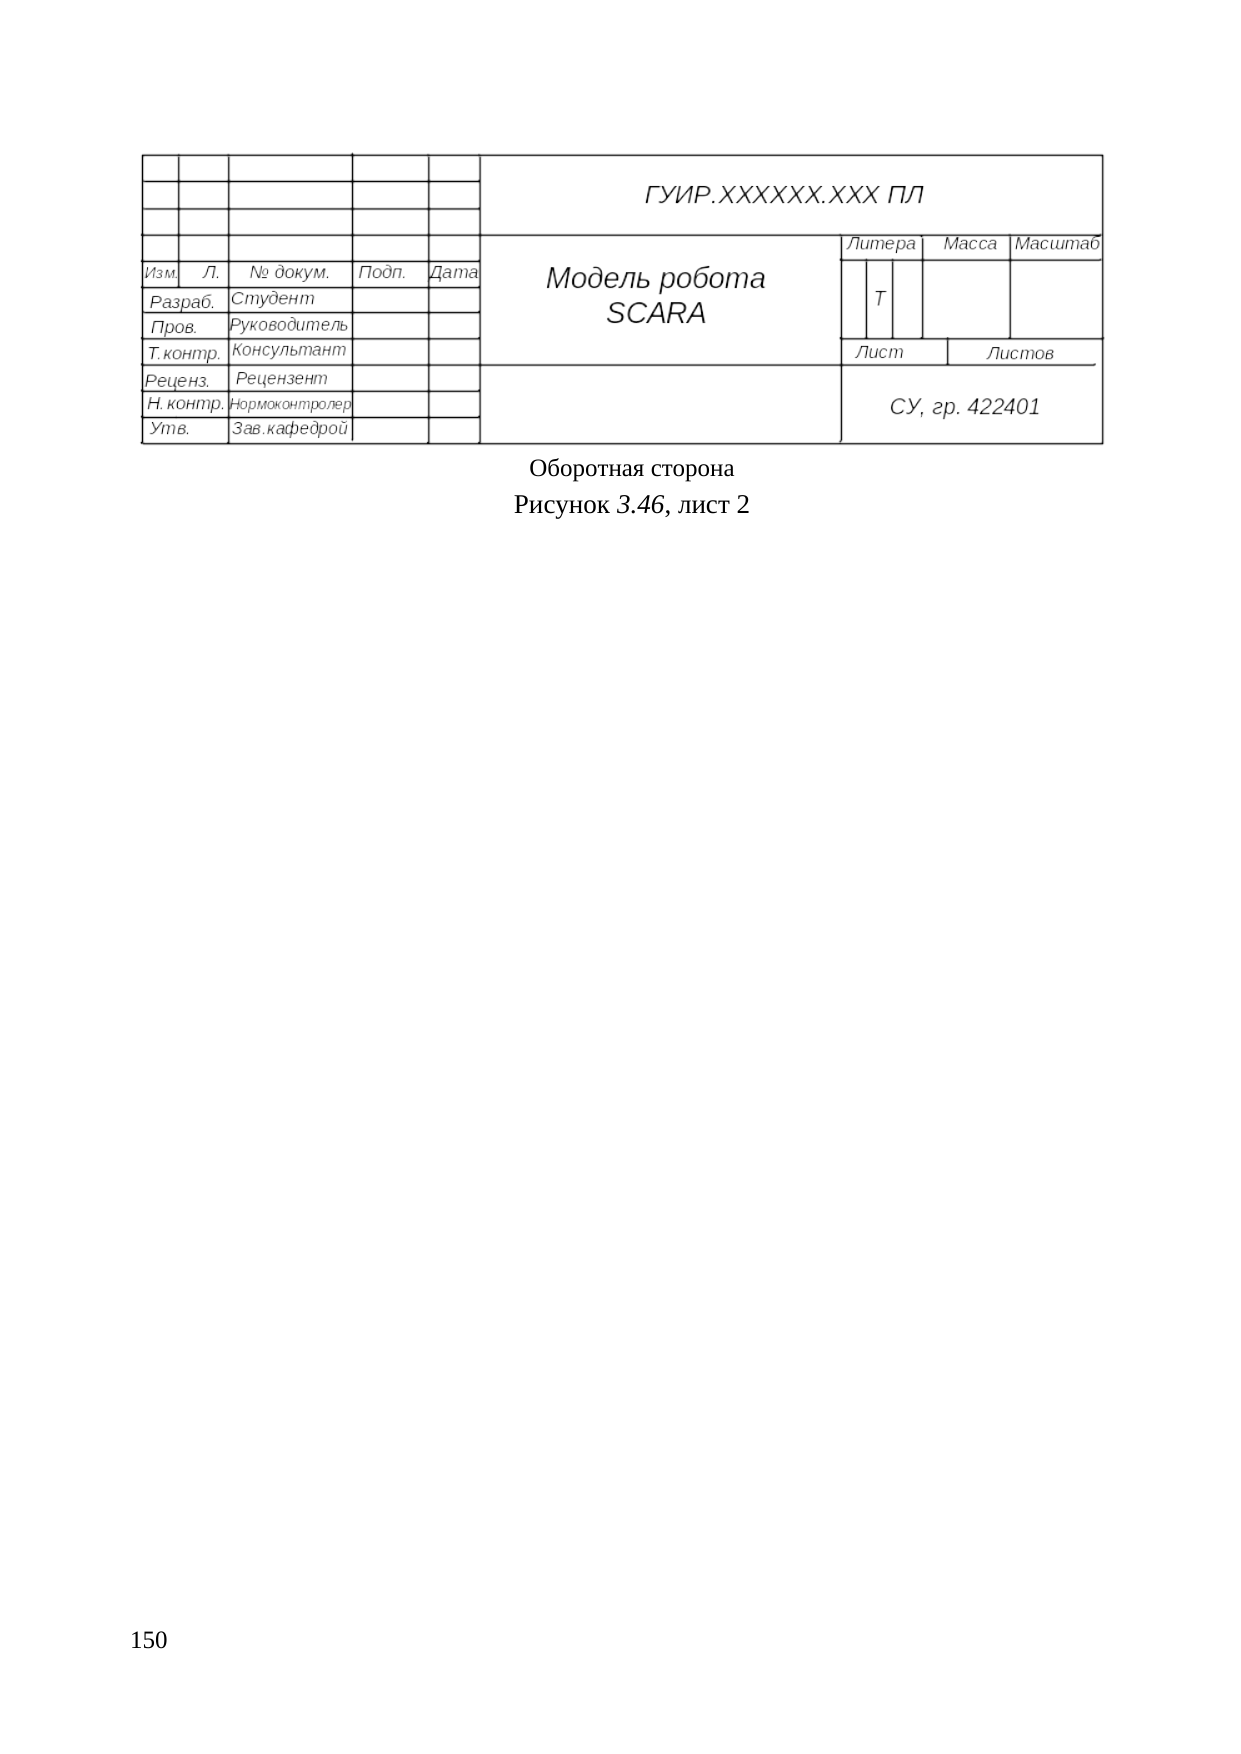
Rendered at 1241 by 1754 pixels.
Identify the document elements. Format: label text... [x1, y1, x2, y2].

text Рисунок 3.46, лист 2 [130, 488, 1134, 519]
text Оборотная сторона [130, 453, 1134, 482]
